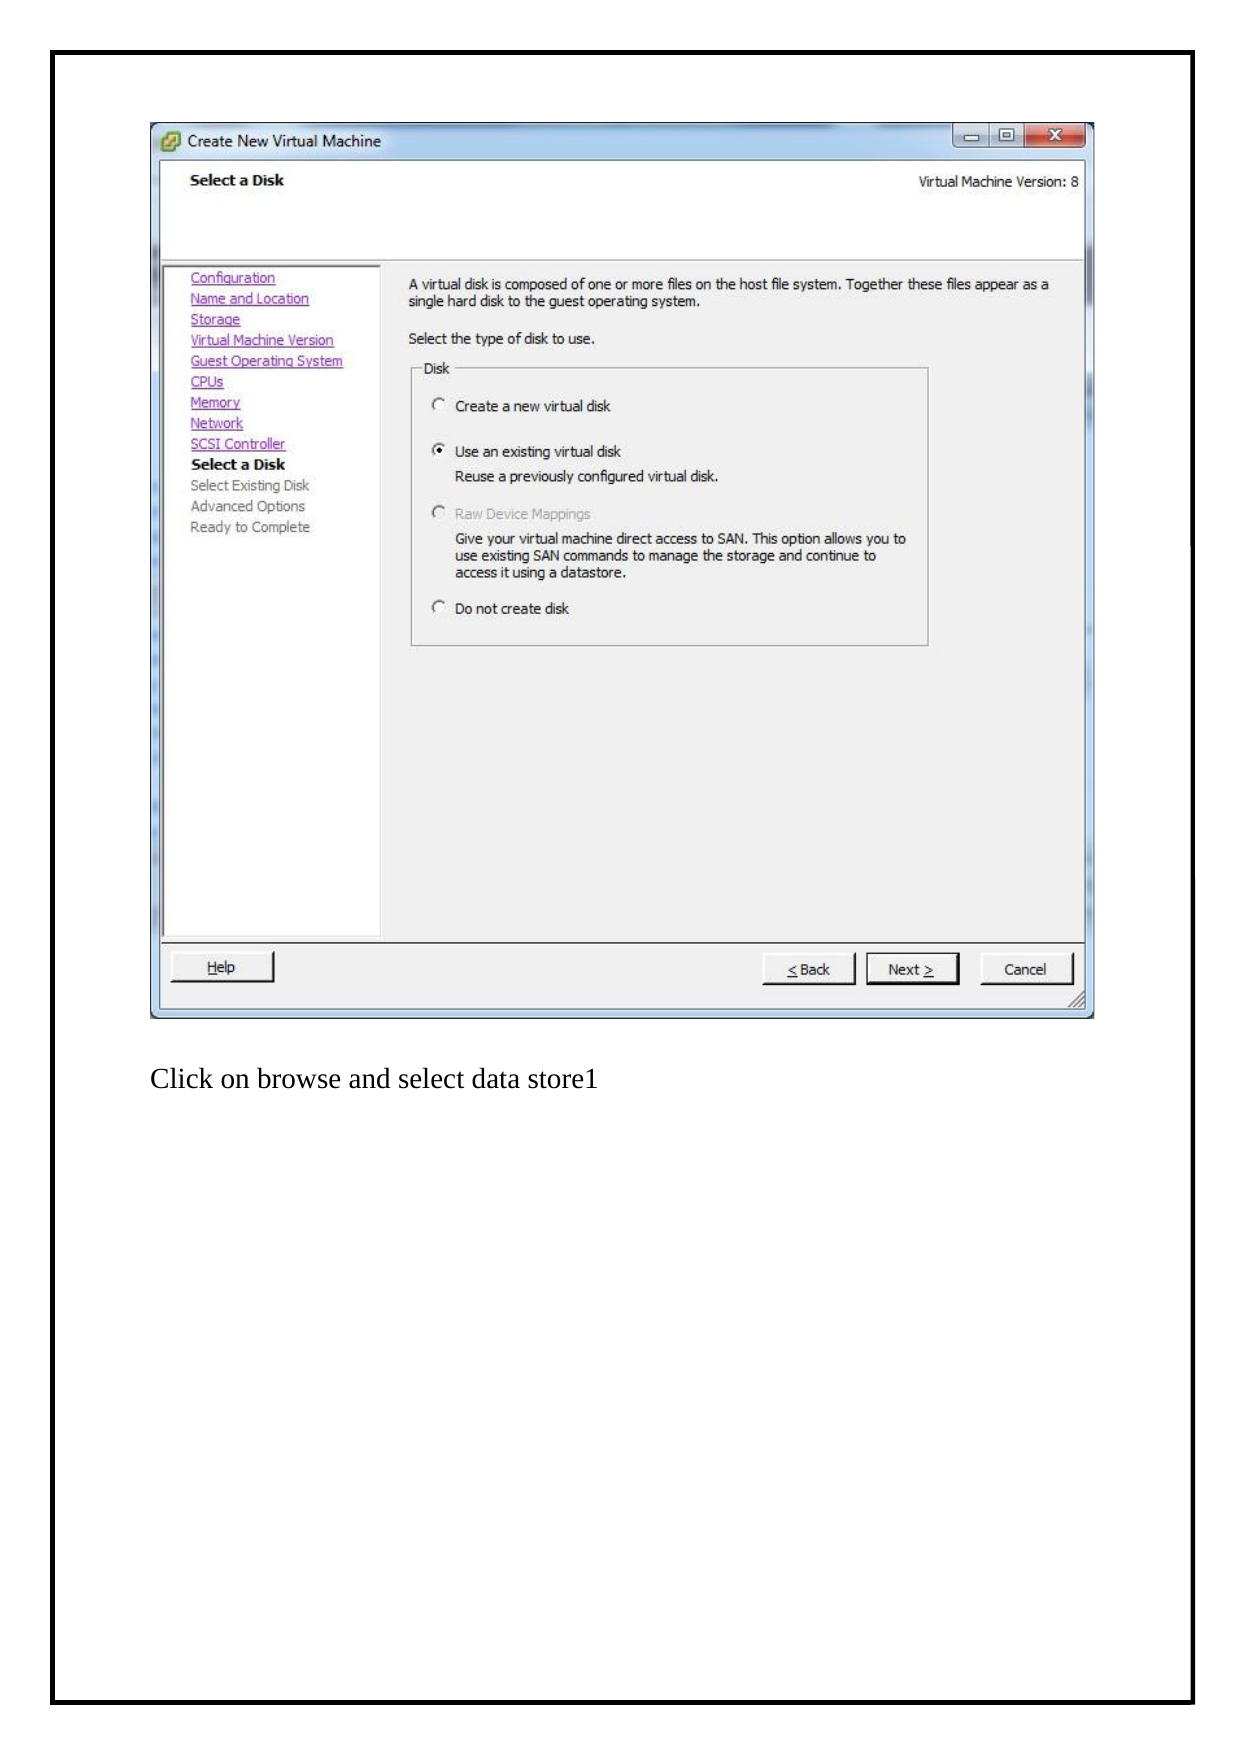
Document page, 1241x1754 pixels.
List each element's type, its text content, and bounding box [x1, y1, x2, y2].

subtitle Click on browse and select data store1 [150, 1061, 1198, 1094]
picture [150, 122, 1095, 1019]
